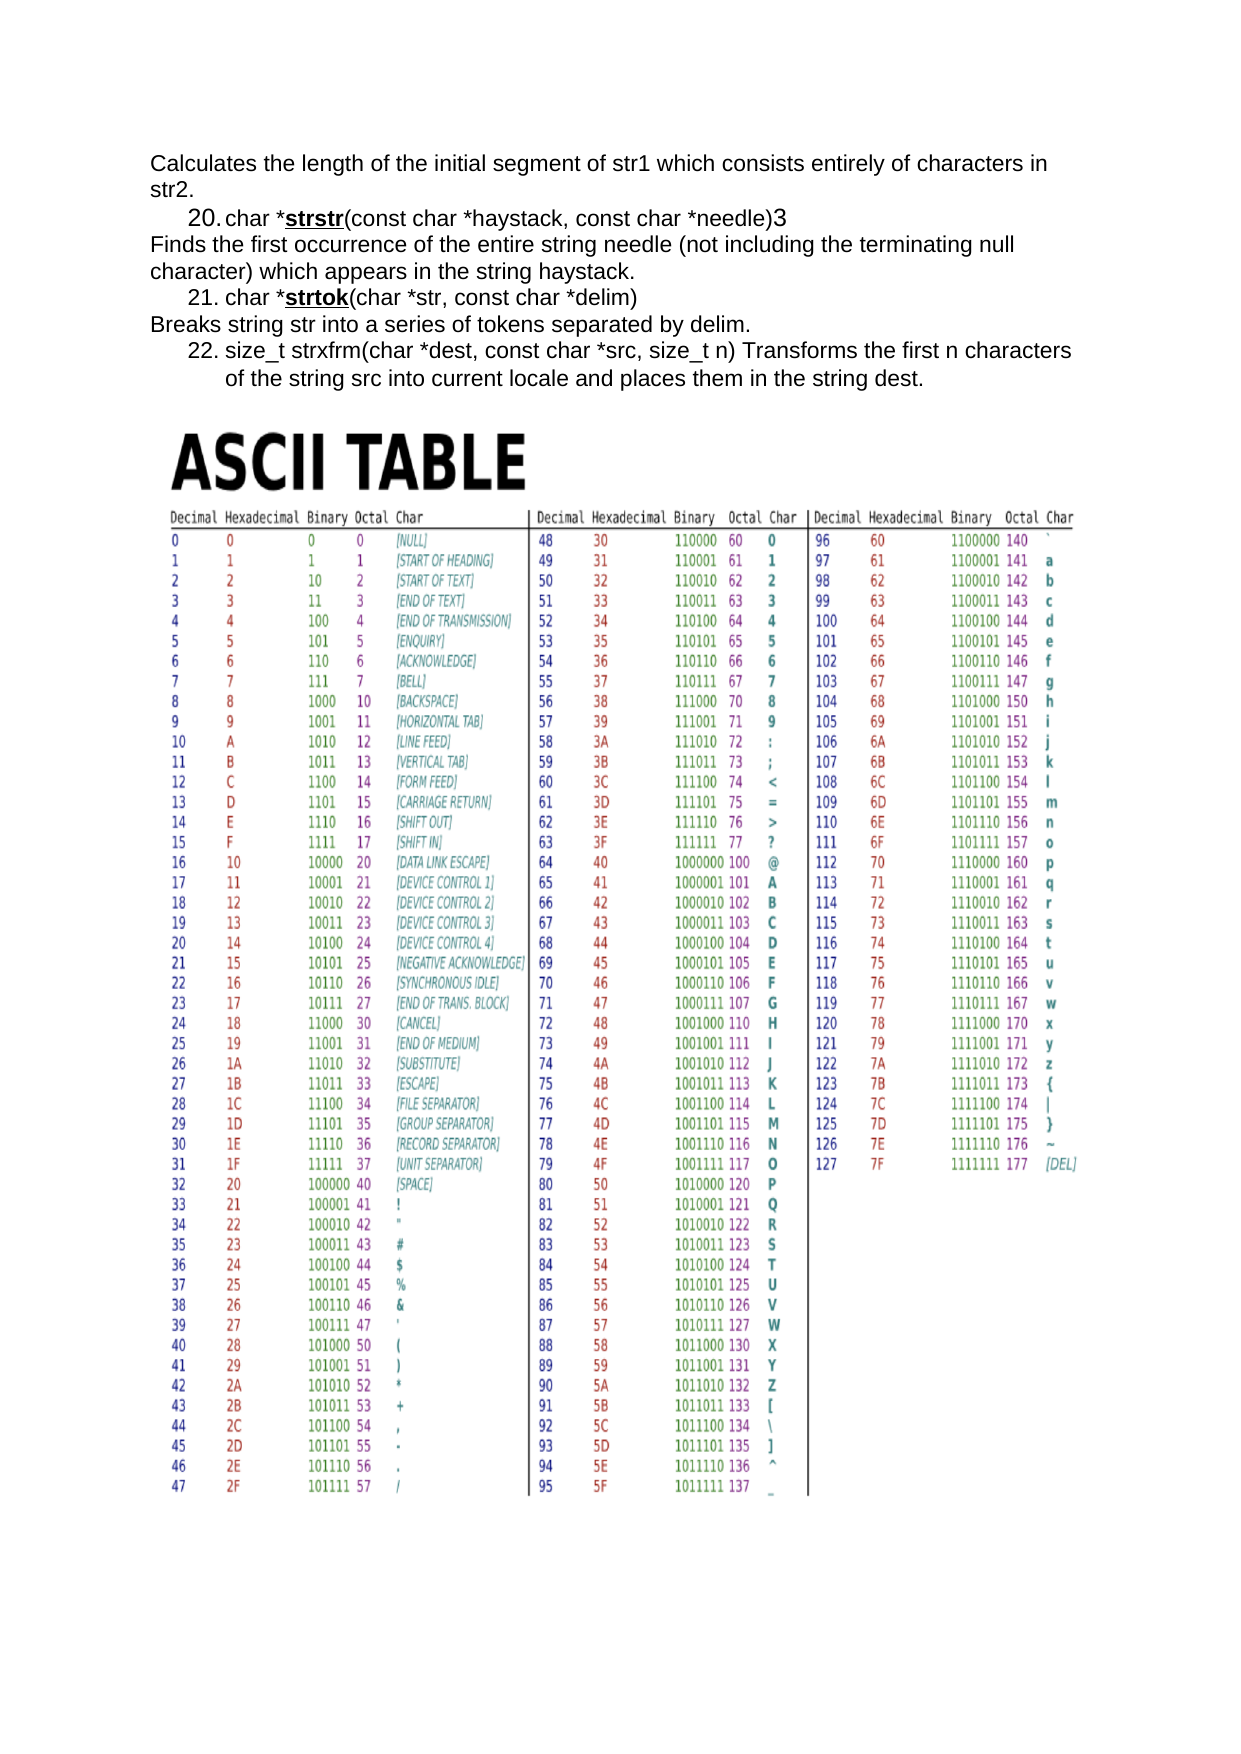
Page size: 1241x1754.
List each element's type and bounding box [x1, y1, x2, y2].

picture [150, 418, 1091, 1508]
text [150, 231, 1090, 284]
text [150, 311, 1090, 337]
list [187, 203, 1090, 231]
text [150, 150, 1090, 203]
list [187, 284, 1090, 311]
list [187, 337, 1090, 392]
